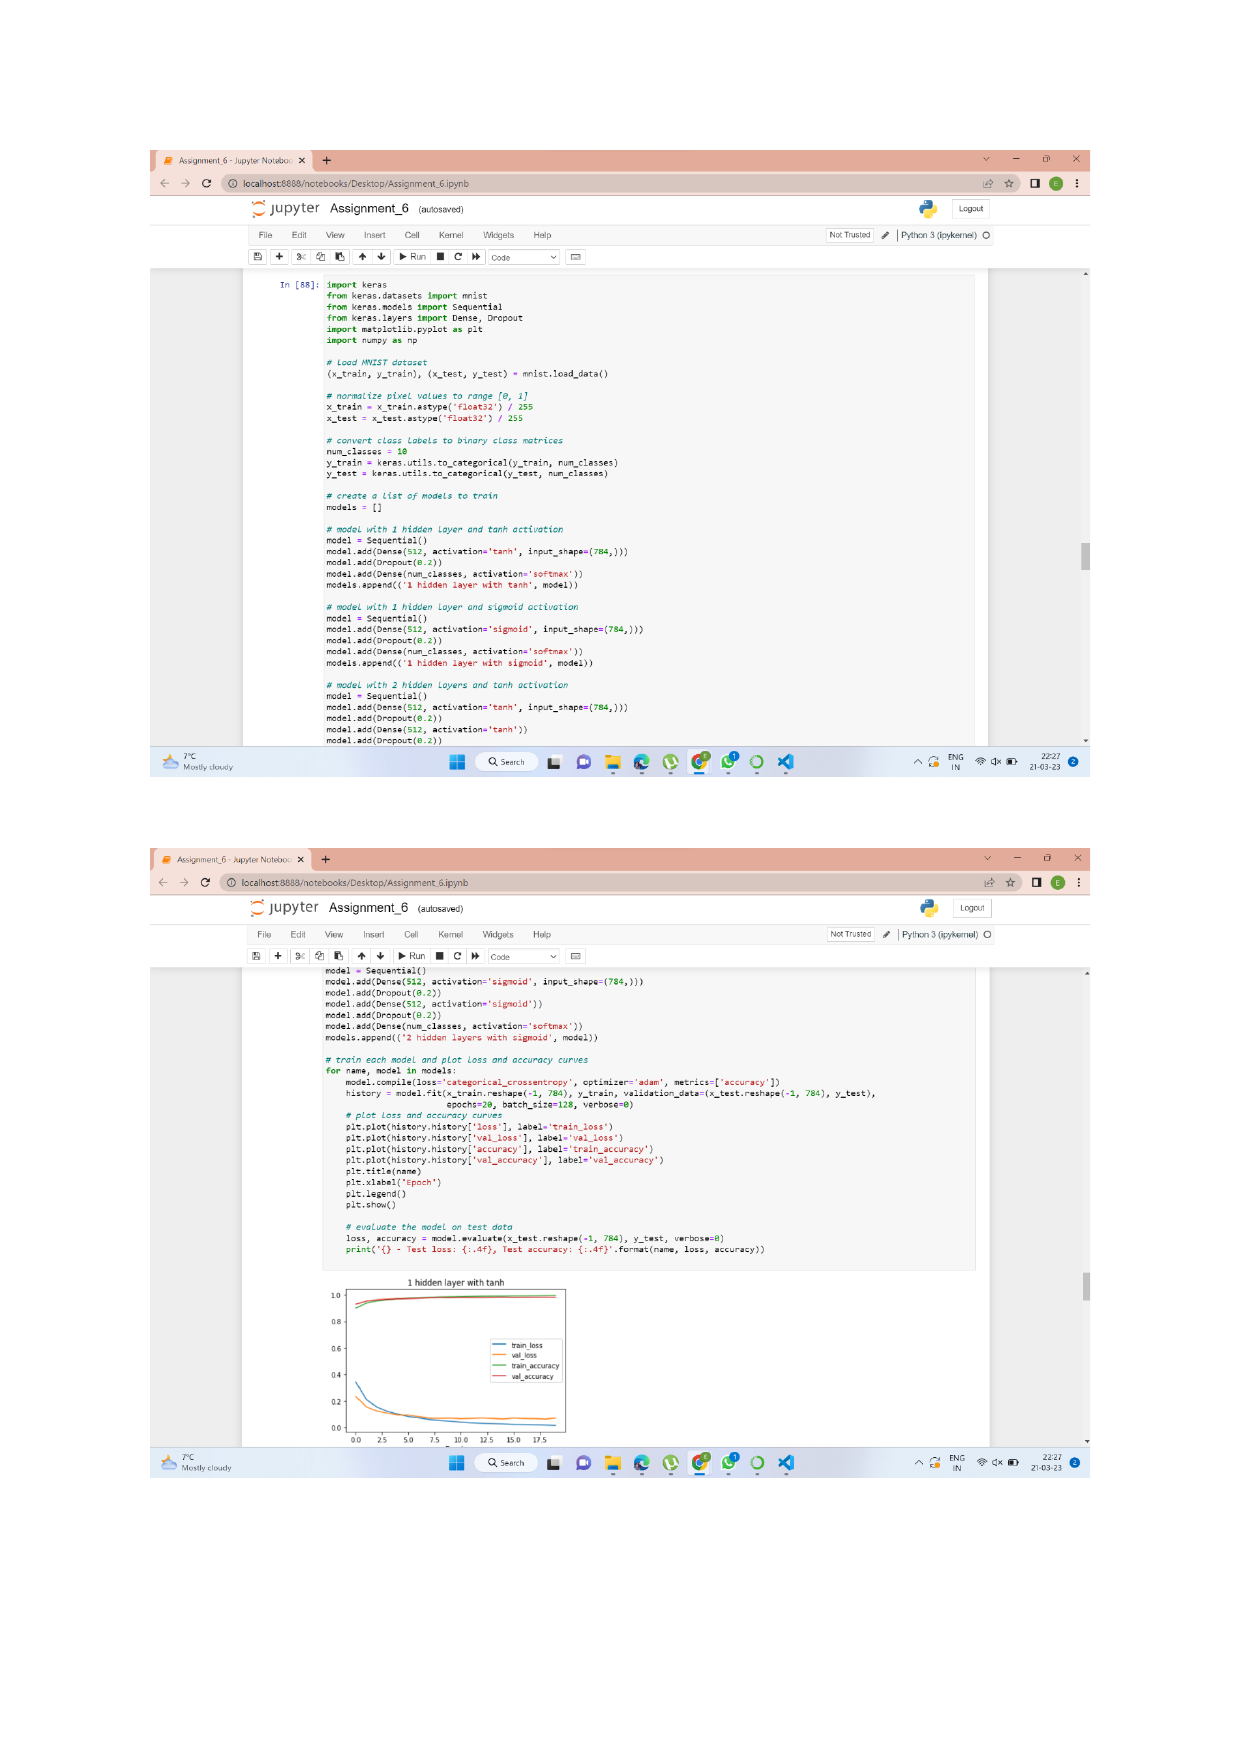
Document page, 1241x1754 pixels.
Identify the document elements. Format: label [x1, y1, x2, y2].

picture [150, 150, 1091, 777]
picture [150, 848, 1091, 1478]
